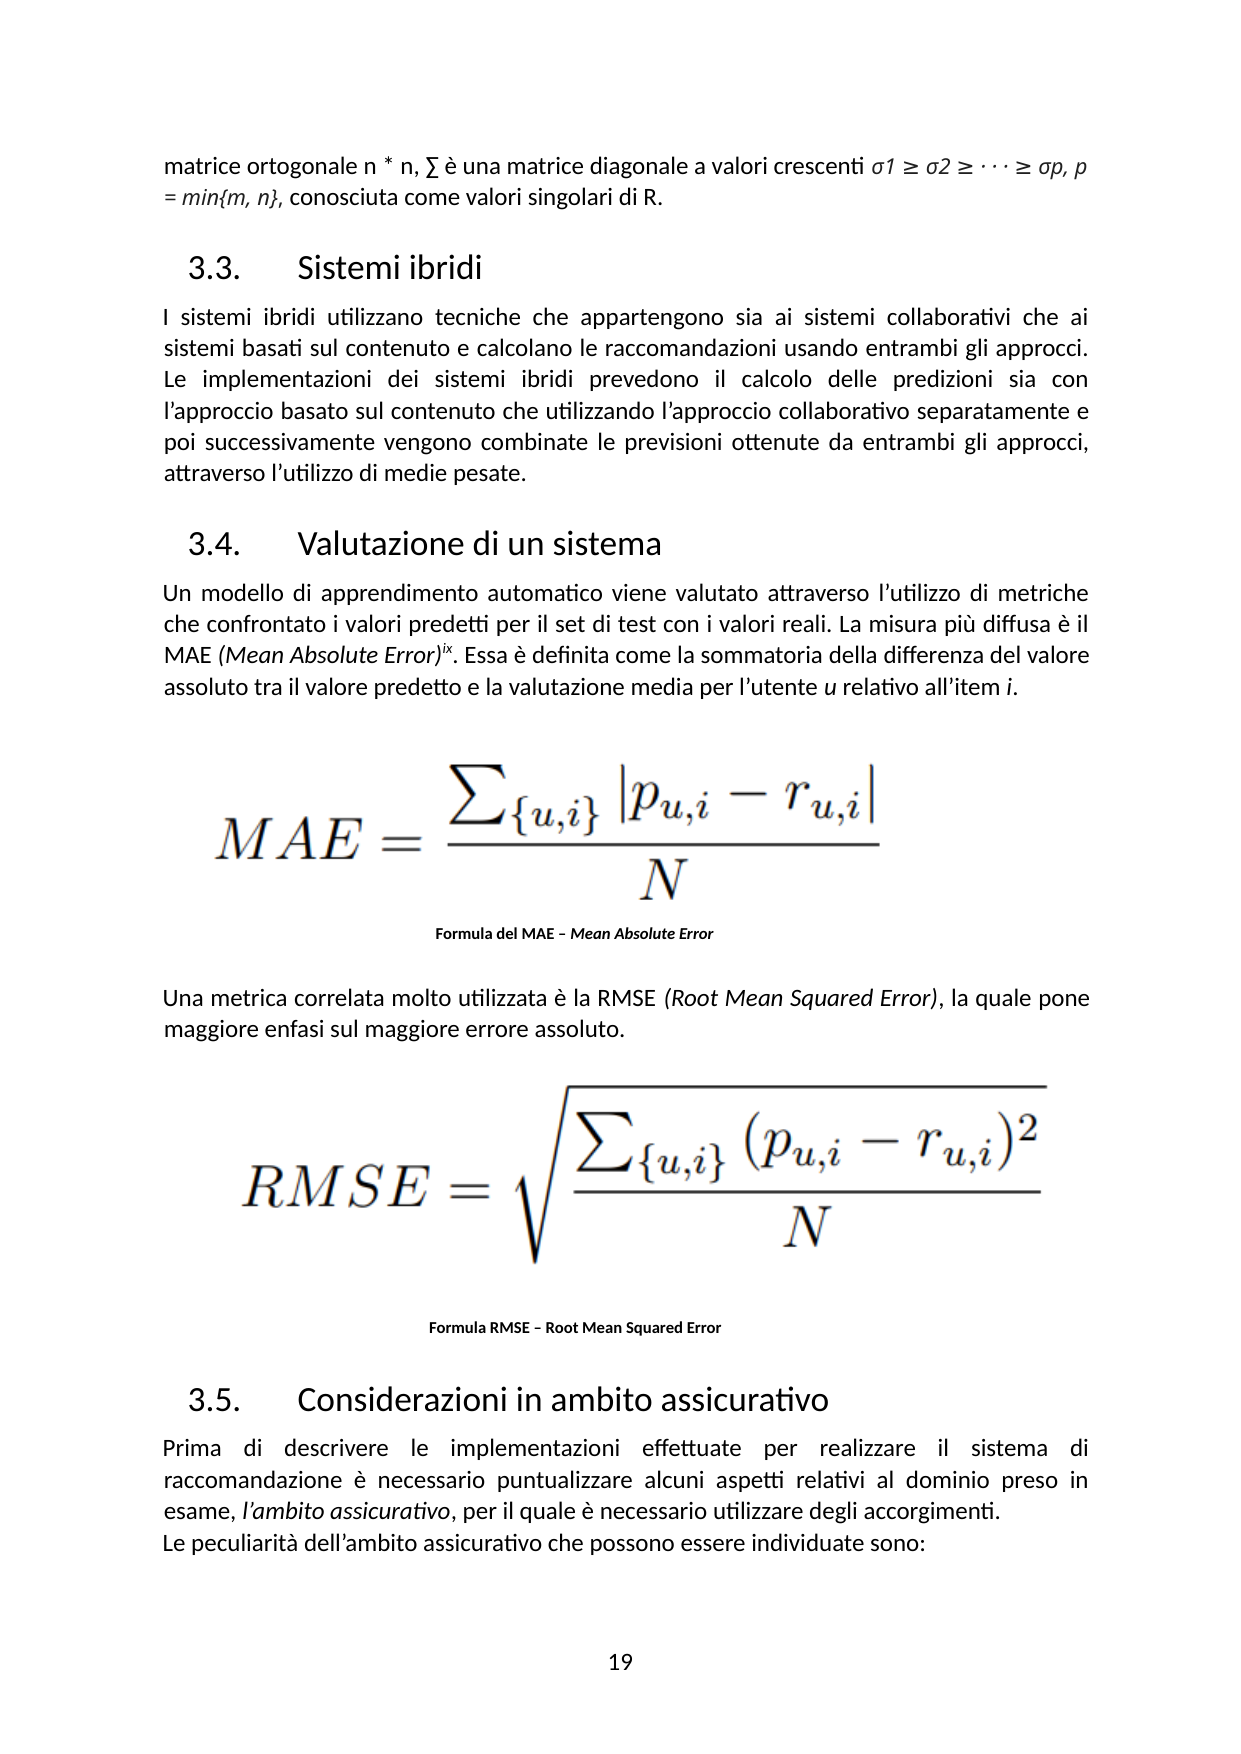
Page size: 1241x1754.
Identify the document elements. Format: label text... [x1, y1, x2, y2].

subtitle Valutazione di un sistema [187, 521, 1090, 564]
text Formula RMSE – Root Mean Squared Error [150, 1316, 1000, 1337]
subtitle Sistemi ibridi [187, 245, 1090, 288]
picture [160, 702, 990, 922]
text Una metrica correlata molto utilizzata è la RMSE (Root Mean Squared Error), la quale pone maggiore enfasi sul maggiore errore assoluto. [162, 982, 1090, 1044]
text I sistemi ibridi utilizzano tecniche che appartengono sia ai sistemi collaborativi che ai sistemi basati sul contenuto e calcolano le raccomandazioni usando entrambi gli approcci. Le implementazioni dei sistemi ibridi prevedono il calcolo delle predizioni sia con l’approccio basato sul contenuto che utilizzando l’approccio collaborativo separatamente e poi successivamente vengono combinate le previsioni ottenute da entrambi gli approcci, attraverso l’utilizzo di medie pesate. [162, 301, 1090, 488]
picture [150, 1045, 1124, 1316]
text Prima di descrivere le implementazioni effettuate per realizzare il sistema di raccomandazione è necessario puntualizzare alcuni aspetti relativi al dominio preso in esame, l’ambito assicurativo, per il quale è necessario utilizzare degli accorgimenti. [162, 1432, 1090, 1526]
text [162, 150, 1090, 212]
text Un modello di apprendimento automatico viene valutato attraverso l’utilizzo di metriche che confrontato i valori predetti per il set di test con i valori reali. La misura più diffusa è il MAE (Mean Absolute Error). Essa è definita come la sommatoria della differenza del valore assoluto tra il valore predetto e la valutazione media per l’utente u relativo all’item i. [162, 577, 1090, 701]
subtitle Considerazioni in ambito assicurativo [187, 1377, 1090, 1420]
text Le peculiarità dell’ambito assicurativo che possono essere individuate sono: [162, 1527, 1090, 1557]
